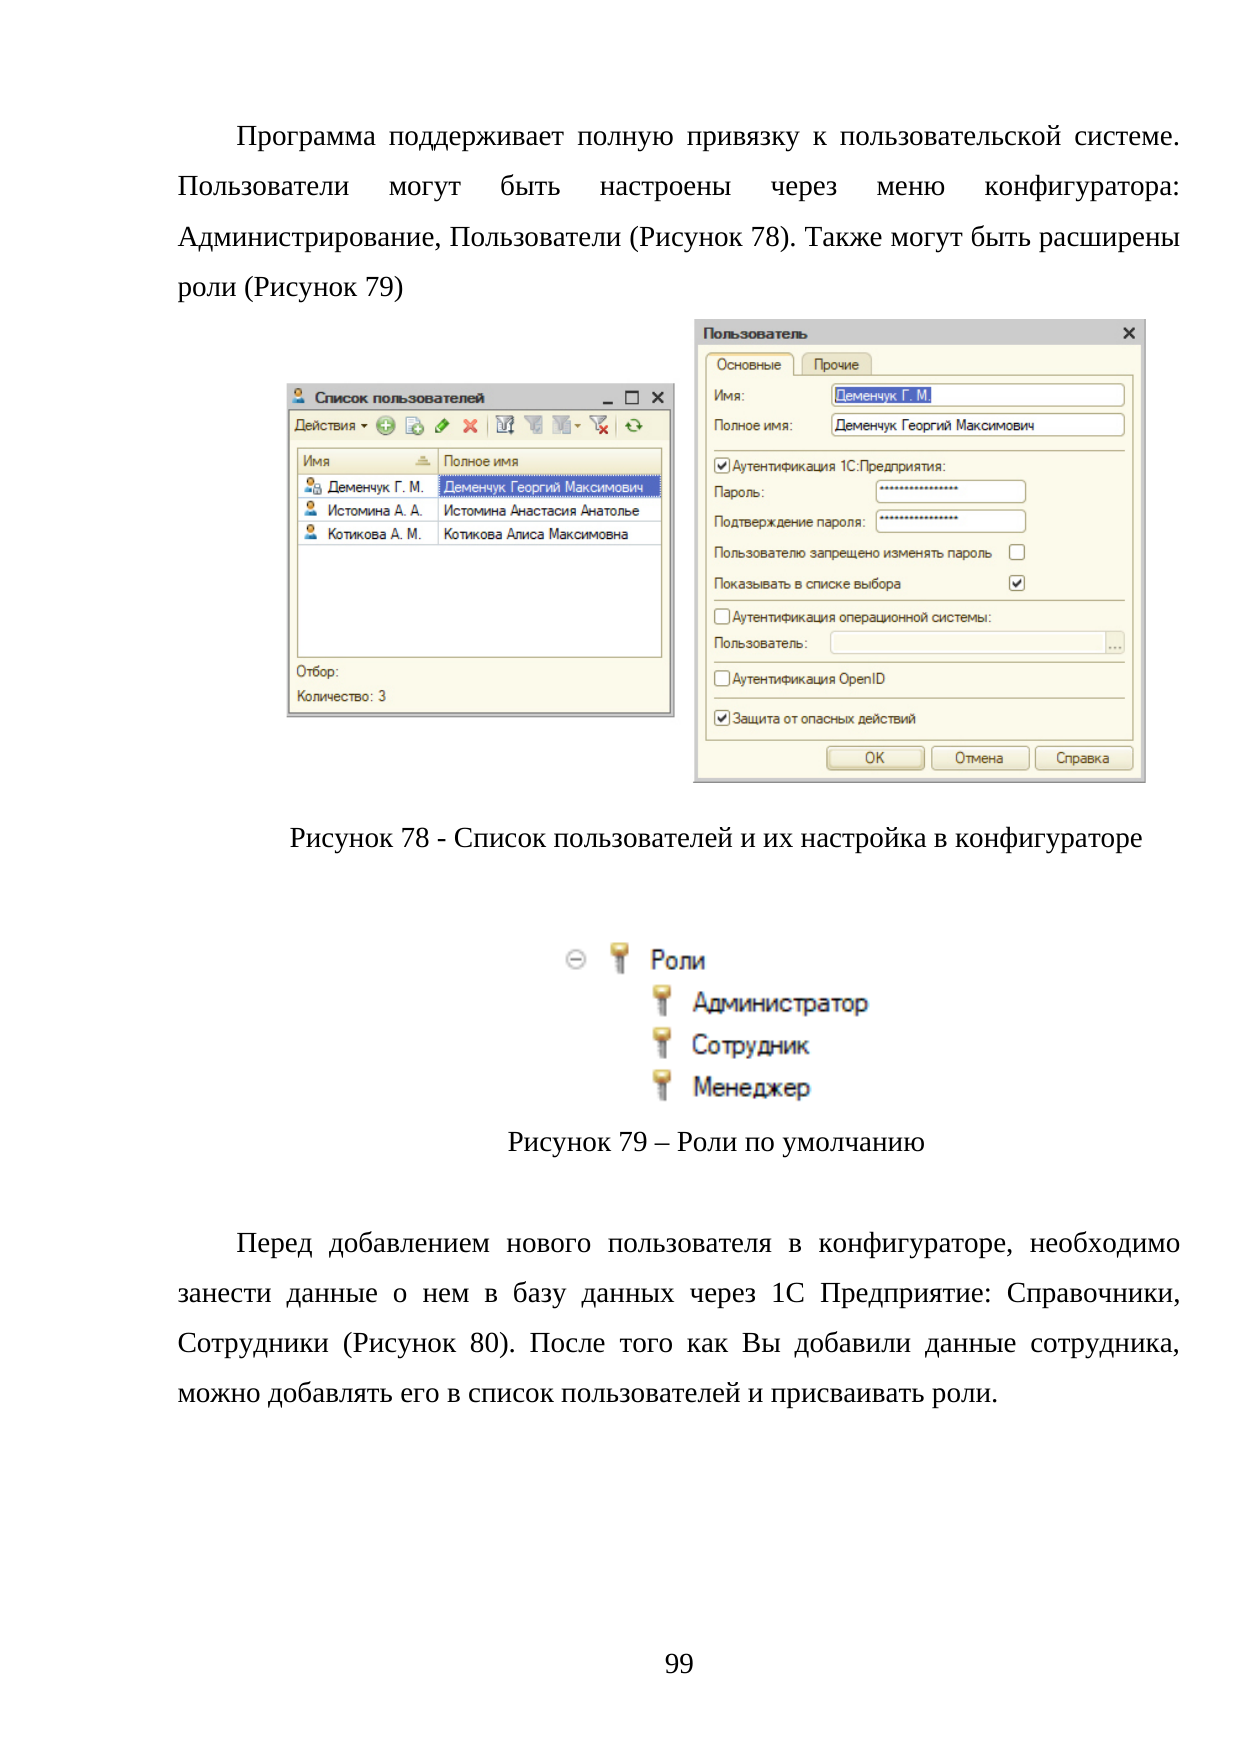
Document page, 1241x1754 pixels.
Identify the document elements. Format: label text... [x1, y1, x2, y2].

picture [286, 319, 1146, 783]
picture [542, 941, 890, 1108]
text Программа поддерживает полную привязку к пользовательской системе. Пользователи могут быть настроены через меню конфигуратора: Администрирование, Пользователи (Рисунок 78). Также могут быть расширены роли (Рисунок 79) [177, 118, 1181, 303]
text Рисунок 79 – Роли по умолчанию [177, 1124, 1181, 1158]
text Перед добавлением нового пользователя в конфигураторе, необходимо занести данные о нем в базу данных через 1С Предприятие: Справочники, Сотрудники (Рисунок 80). После того как Вы добавили данные сотрудника, можно добавлять его в список пользователей и присваивать роли. [177, 1225, 1181, 1409]
text Рисунок 78 - Список пользователей и их настройка в конфигураторе [177, 820, 1181, 853]
